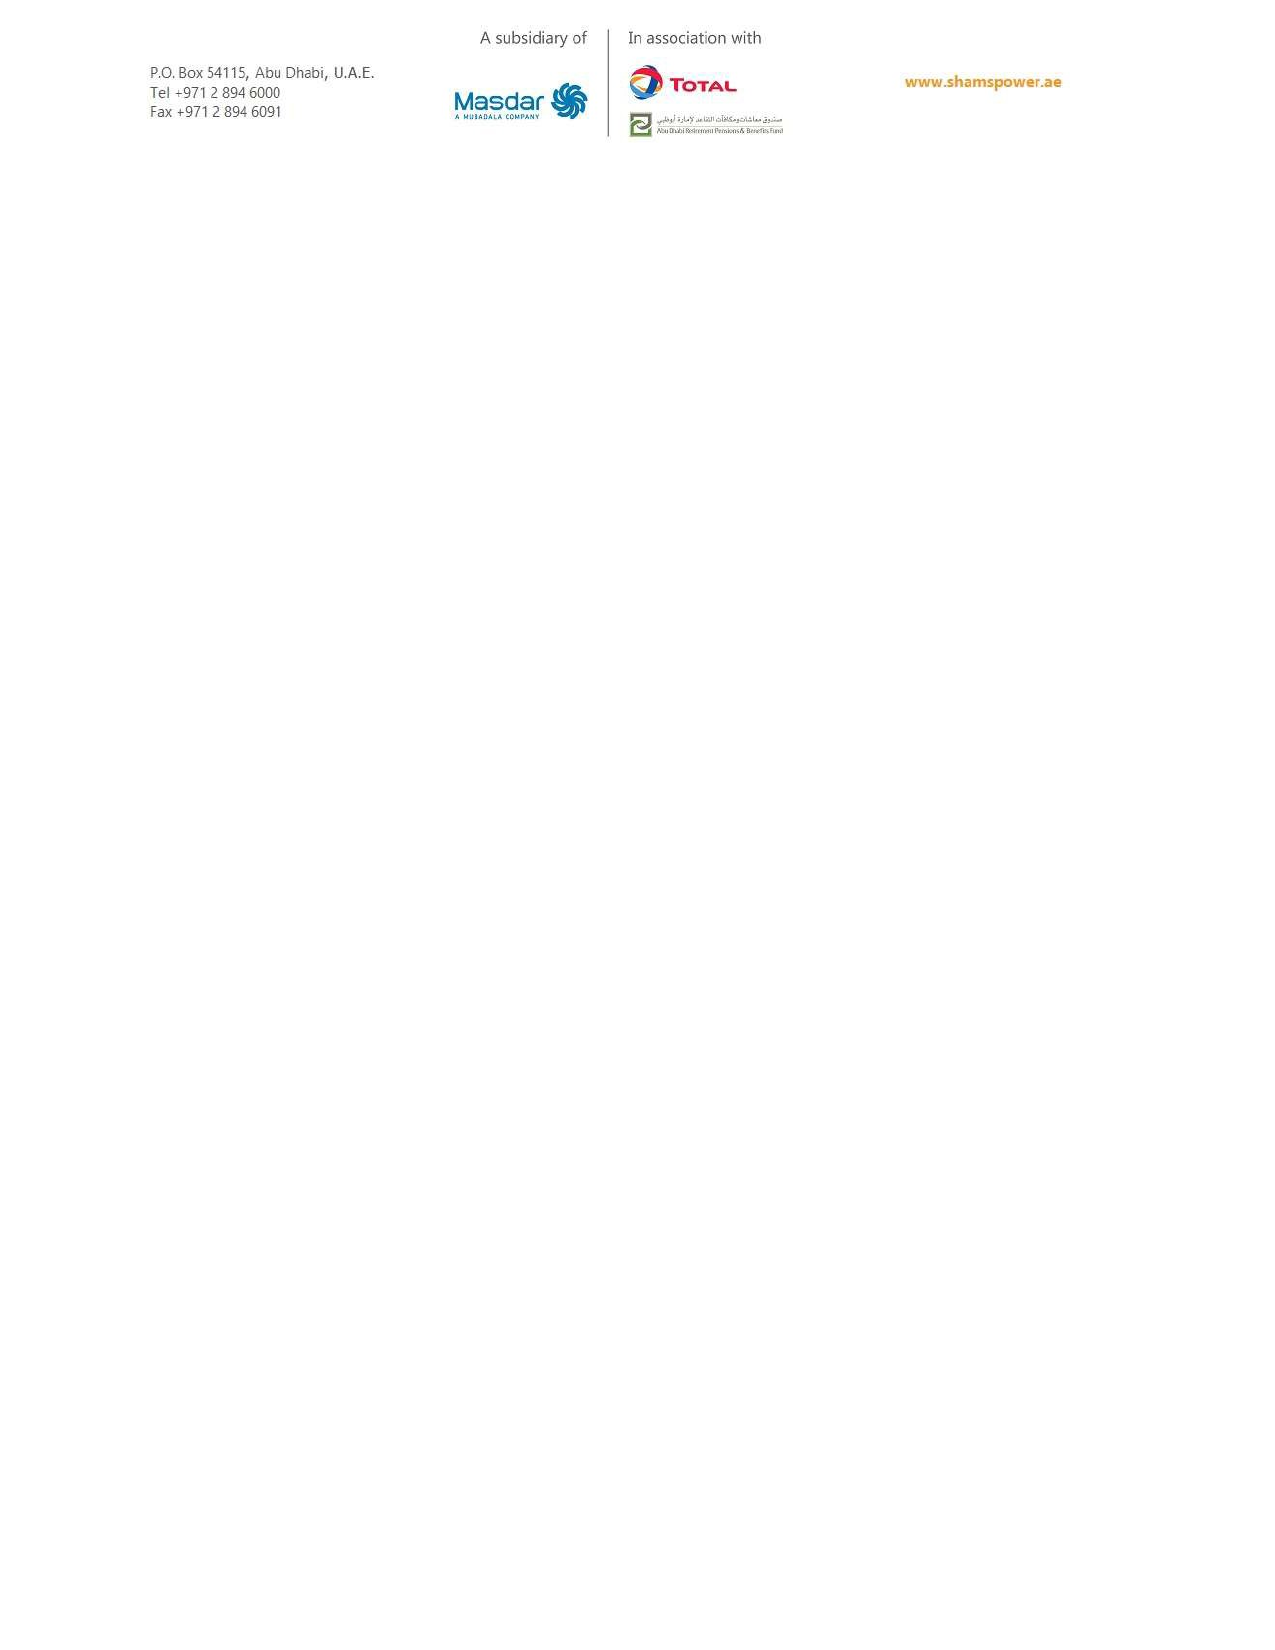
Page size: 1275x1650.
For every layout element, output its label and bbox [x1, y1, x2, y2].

picture [146, 25, 1070, 143]
